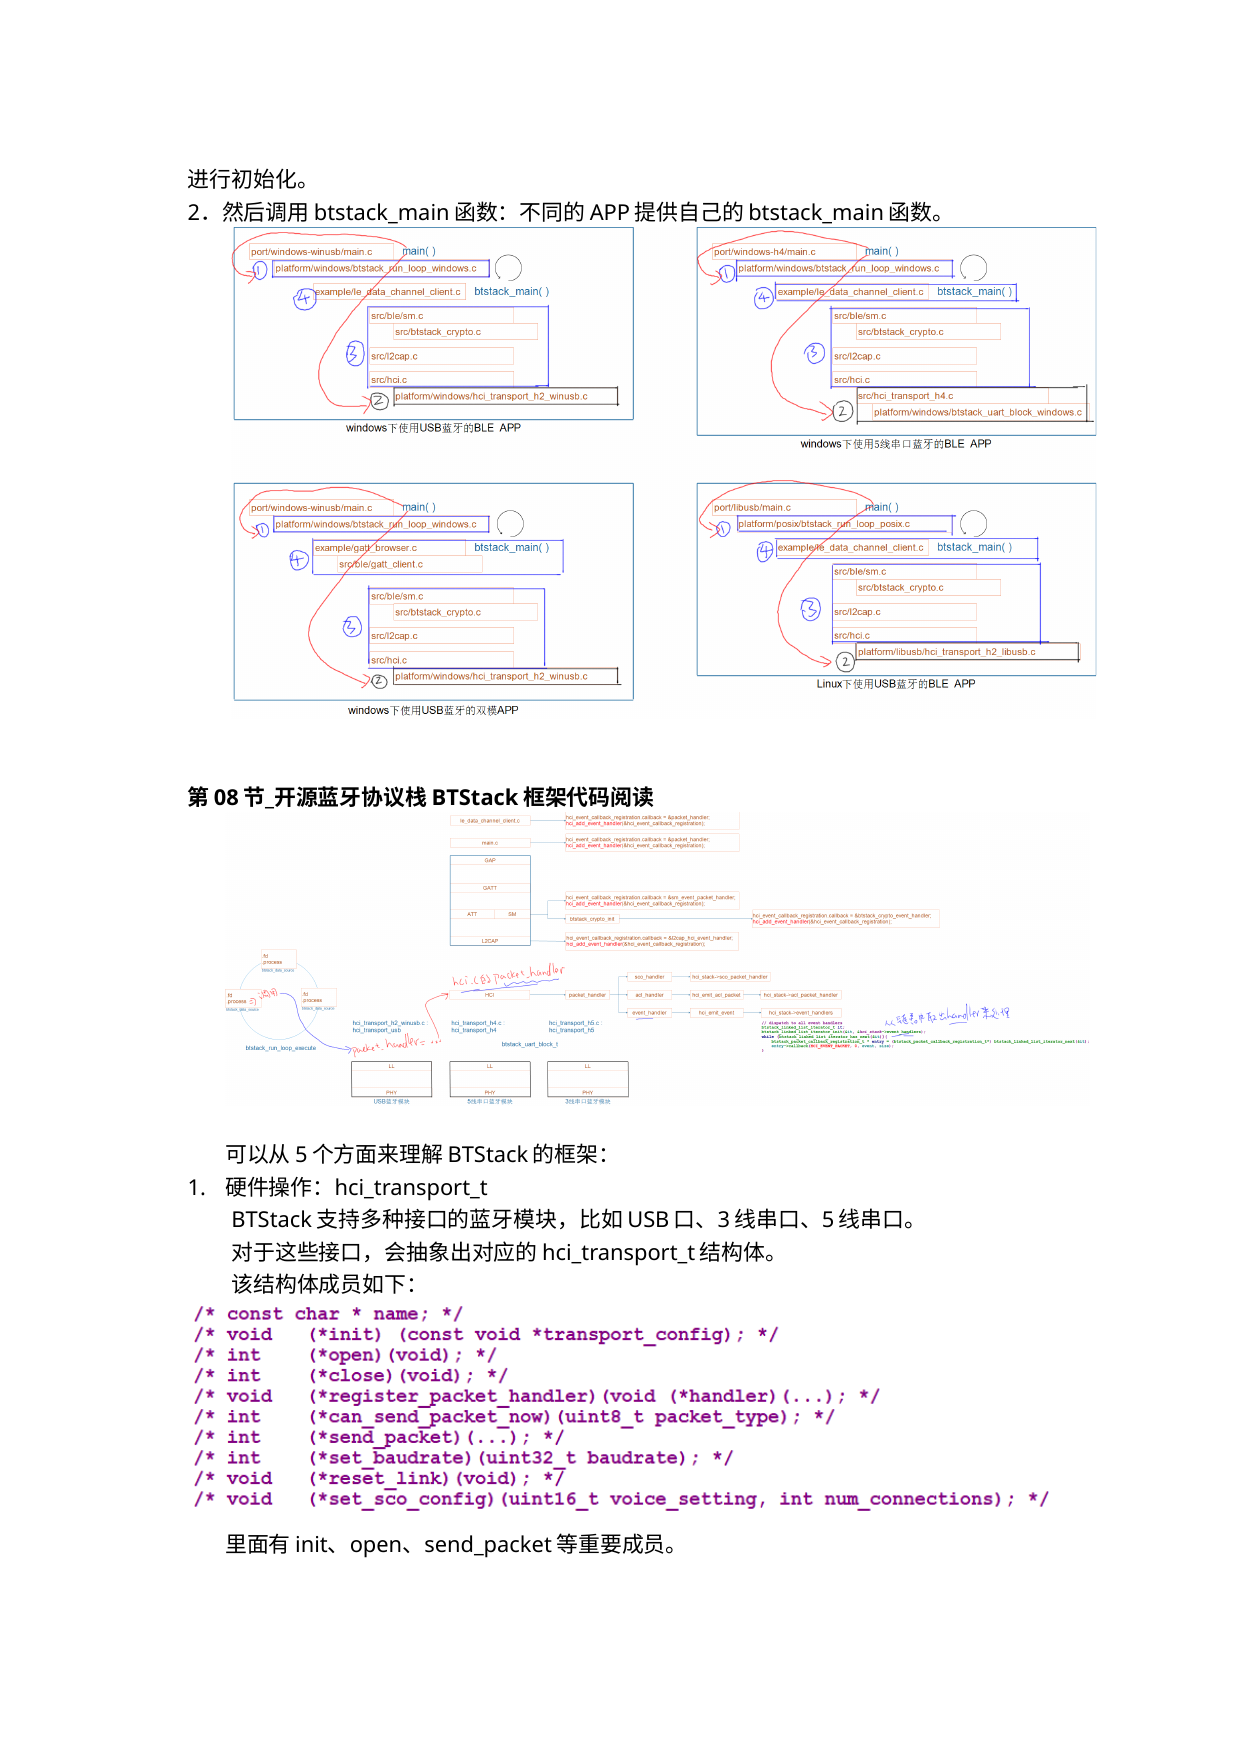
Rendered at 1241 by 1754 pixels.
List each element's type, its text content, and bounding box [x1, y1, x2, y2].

text 对于这些接口，会抽象出对应的hci_transport_t结构体。 [187, 1234, 1053, 1267]
text 该结构体成员如下： [187, 1267, 1053, 1299]
picture [225, 812, 1091, 1106]
text 2．然后调用btstack_main函数：不同的APP提供自己的btstack_main函数。 [187, 194, 1053, 227]
picture [231, 227, 1097, 719]
list 里面有init、open、send_packet等重要成员。 [225, 1527, 1053, 1559]
list 可以从5个方面来理解BTStack的框架： [225, 1137, 1053, 1169]
list 硬件操作：hci_transport_t [187, 1169, 1053, 1202]
picture [187, 1299, 1053, 1516]
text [187, 162, 1053, 194]
text 第08节_开源蓝牙协议栈BTStack框架代码阅读 [187, 779, 1053, 812]
text BTStack支持多种接口的蓝牙模块，比如USB口、3线串口、5线串口。 [187, 1202, 1053, 1234]
